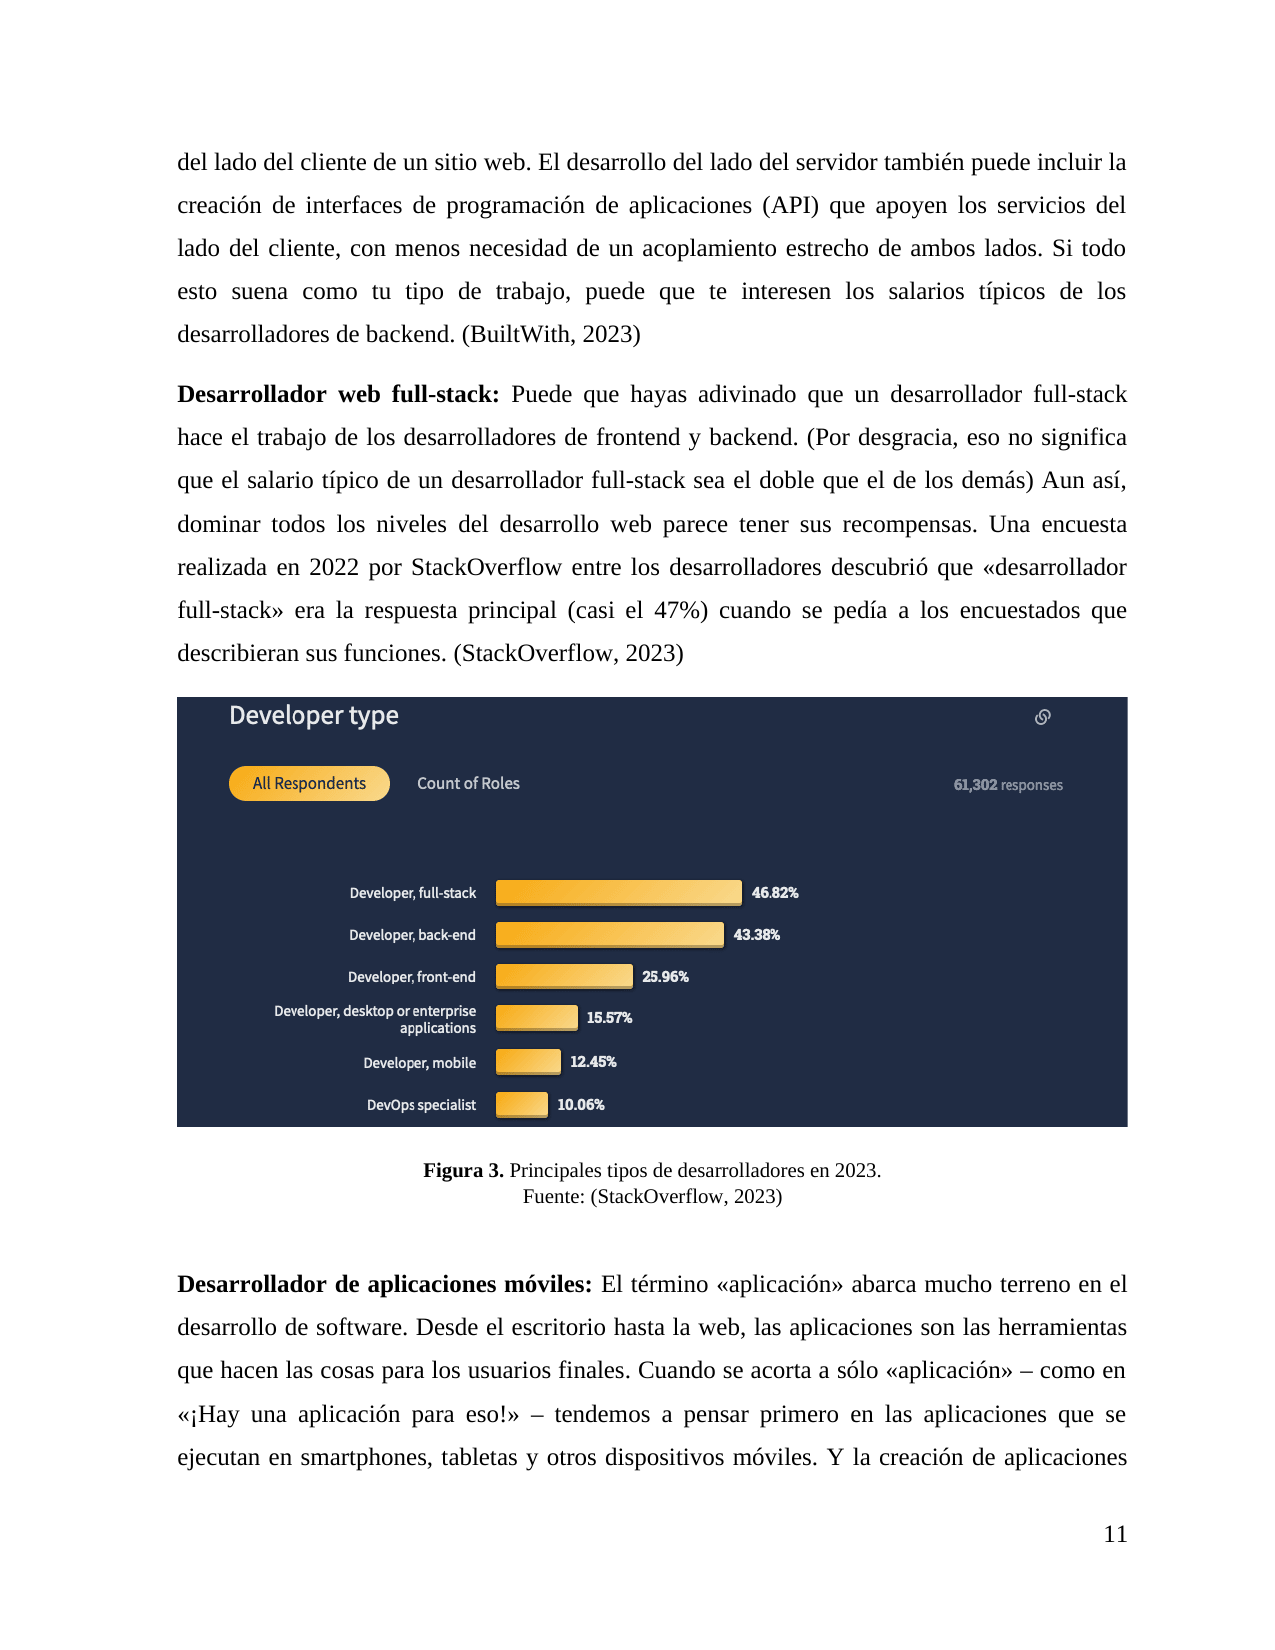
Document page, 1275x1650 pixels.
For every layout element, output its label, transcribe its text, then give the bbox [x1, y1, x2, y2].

picture [177, 697, 1128, 1127]
text Desarrollador web full-stack: Puede que hayas adivinado que un desarrollador full-stack hace el trabajo de los desarrolladores de frontend y backend. (Por desgracia, eso no significa que el salario típico de un desarrollador full-stack sea el doble que el de los demás) Aun así, dominar todos los niveles del desarrollo web parece tener sus recompensas. Una encuesta realizada en 2022 por StackOverflow entre los desarrolladores descubrió que «desarrollador full-stack» era la respuesta principal (casi el 47%) cuando se pedía a los encuestados que describieran sus funciones. [177, 379, 1128, 667]
text Figura 3. Principales tipos de desarrolladores en 2023. [177, 1158, 1128, 1182]
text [177, 1269, 1128, 1471]
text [177, 147, 1128, 348]
text Fuente: [177, 1184, 1128, 1208]
